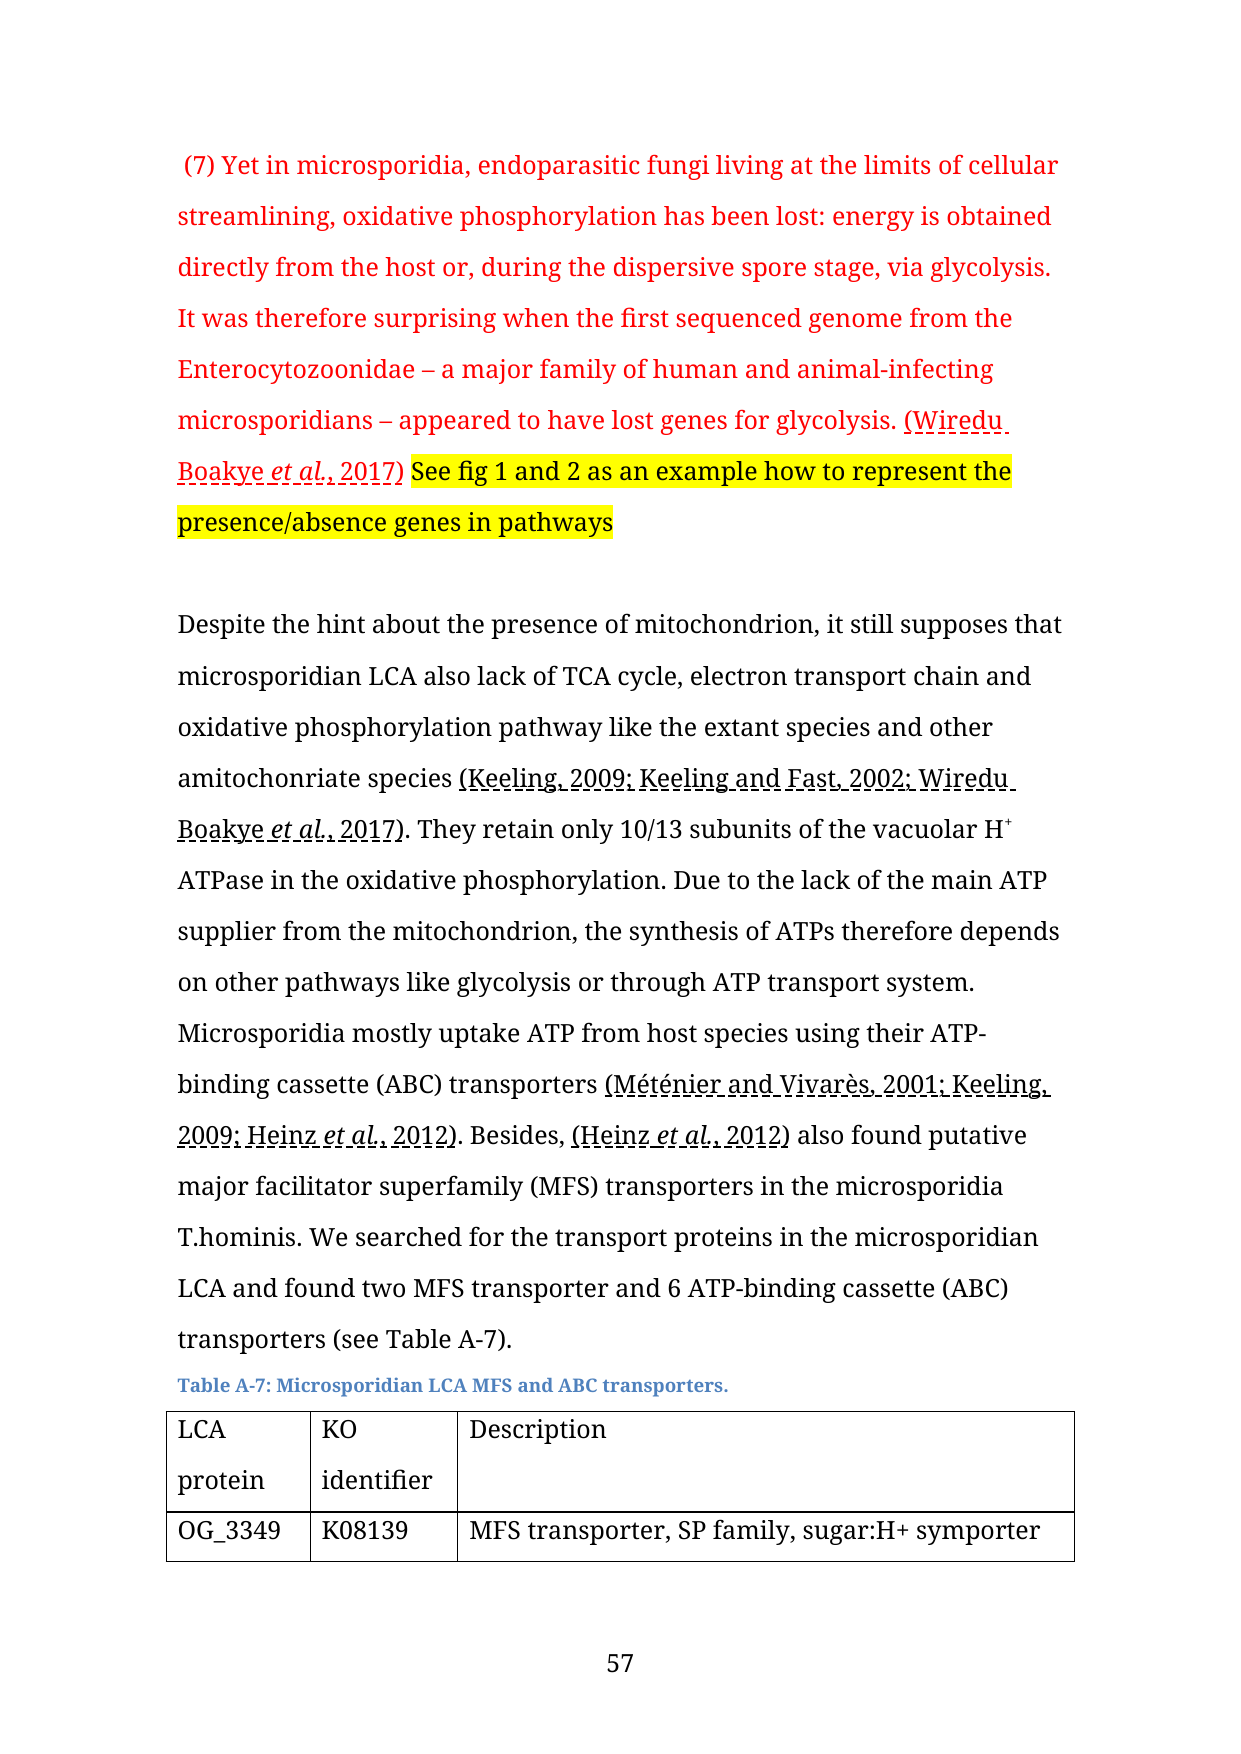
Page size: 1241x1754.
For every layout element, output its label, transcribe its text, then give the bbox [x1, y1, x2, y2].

text (7) Yet in microsporidia, endoparasitic fungi living at the limits of cellular streamlining, oxidative phosphorylation has been lost: energy is obtained directly from the host or, during the dispersive spore stage, via glycolysis. It was therefore surprising when the first sequenced genome from the Enterocytozoonidae – a major family of human and animal-infecting microsporidians – appeared to have lost genes for glycolysis. (Wiredu Boakye et al., 2017) See fig 1 and 2 as an example how to represent the presence/absence genes in pathways [177, 148, 1063, 539]
table_header LCA protein [167, 1412, 310, 1511]
table_header Description [458, 1412, 1074, 1511]
table_cell MFS transporter, SP family, sugar:H+ symporter [458, 1513, 1074, 1561]
text Despite the hint about the presence of mitochondrion, it still supposes that microsporidian LCA also lack of TCA cycle, electron transport chain and oxidative phosphorylation pathway like the extant species and other amitochonriate species (Keeling, 2009; Keeling and Fast, 2002; Wiredu Boakye et al., 2017). They retain only 10/13 subunits of the vacuolar H+ ATPase in the oxidative phosphorylation. Due to the lack of the main ATP supplier from the mitochondrion, the synthesis of ATPs therefore depends on other pathways like glycolysis or through ATP transport system. [177, 607, 1063, 998]
table_cell K08139 [311, 1513, 457, 1561]
table_cell OG_3349 [167, 1513, 310, 1561]
table_header KO identifier [311, 1412, 457, 1511]
